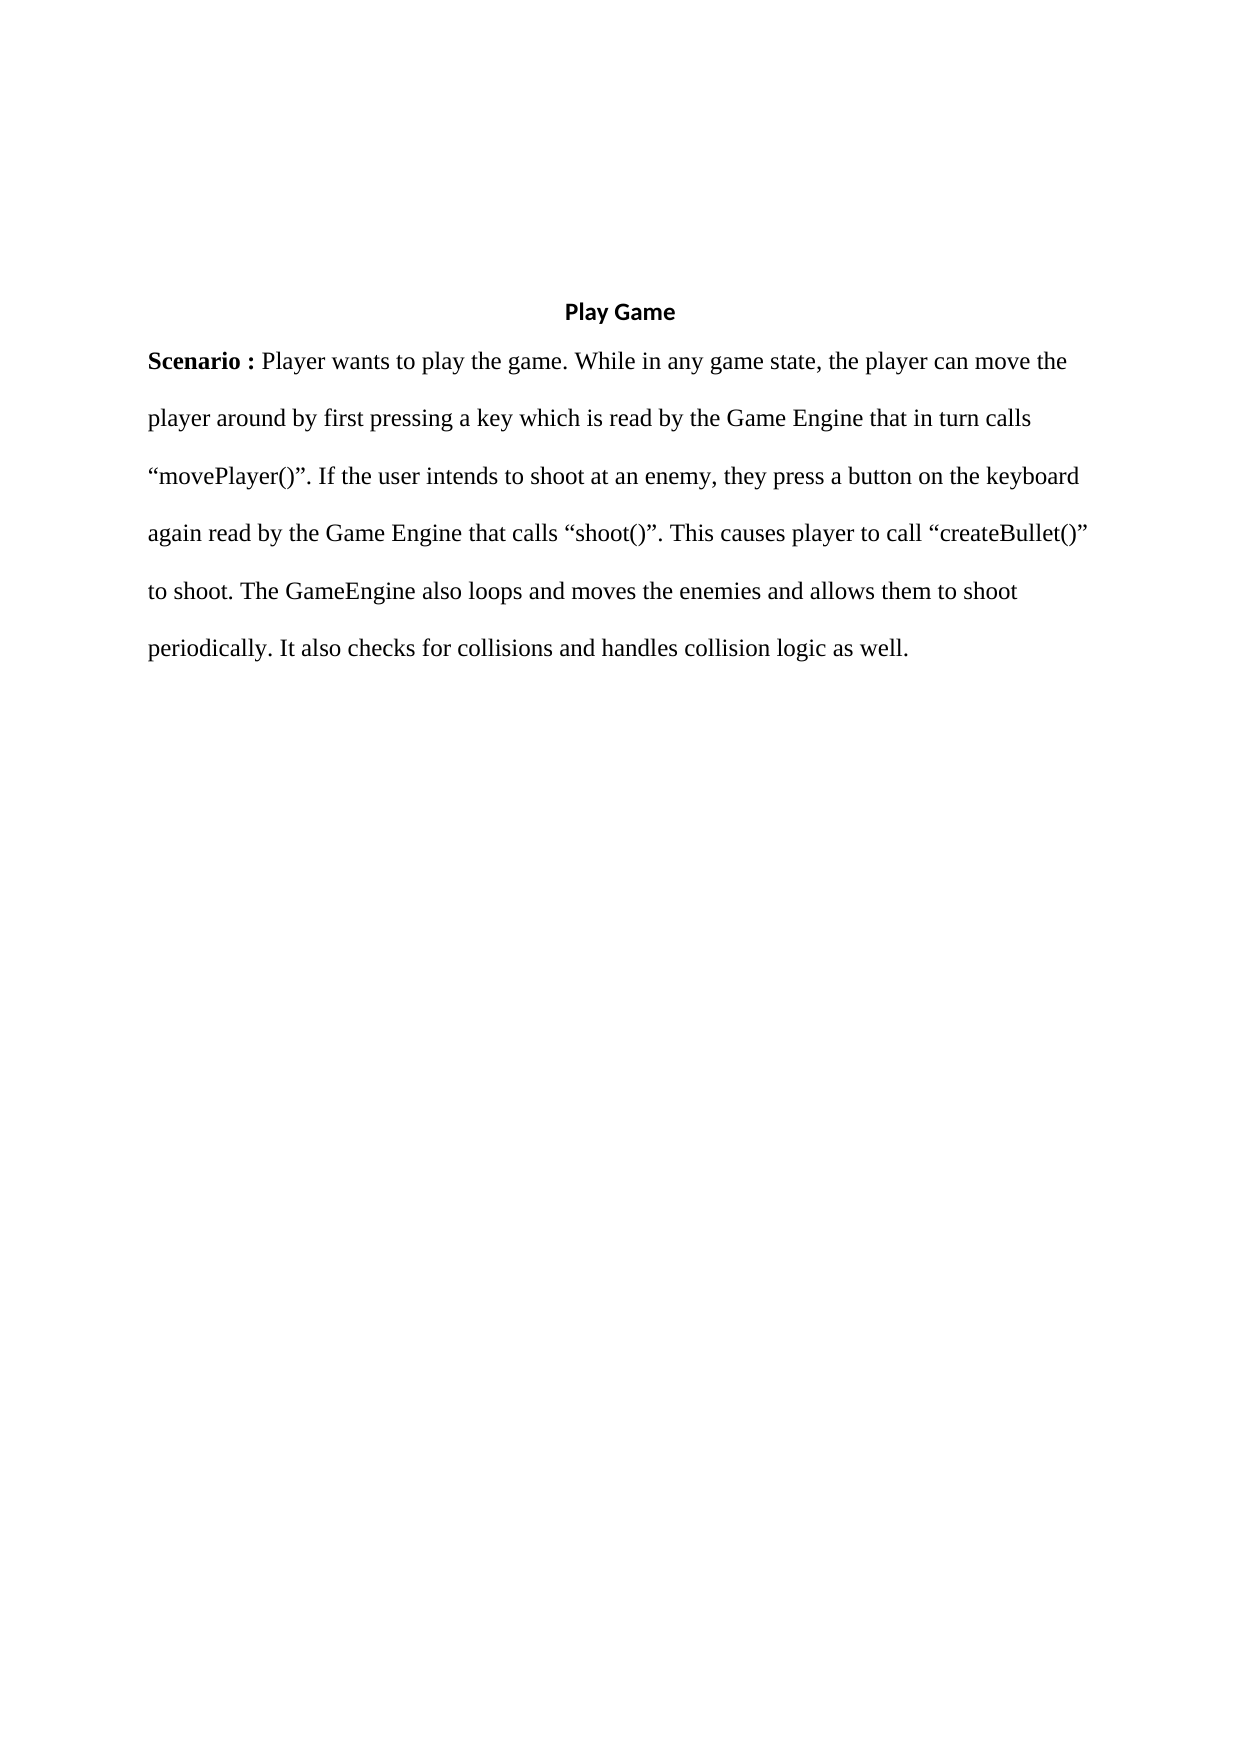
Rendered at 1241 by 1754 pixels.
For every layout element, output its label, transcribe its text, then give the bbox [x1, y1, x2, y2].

text Play Game [148, 296, 1093, 327]
text Scenario : Player wants to play the game. While in any game state, the player can move the player around by first pressing a key which is read by the Game Engine that in turn calls “movePlayer()”. If the user intends to shoot at an enemy, they press a button on the keyboard again read by the Game Engine that calls “shoot()”. This causes player to call “createBullet()” to shoot. The GameEngine also loops and moves the enemies and allows them to shoot periodically. It also checks for collisions and handles collision logic as well. [148, 346, 1093, 662]
